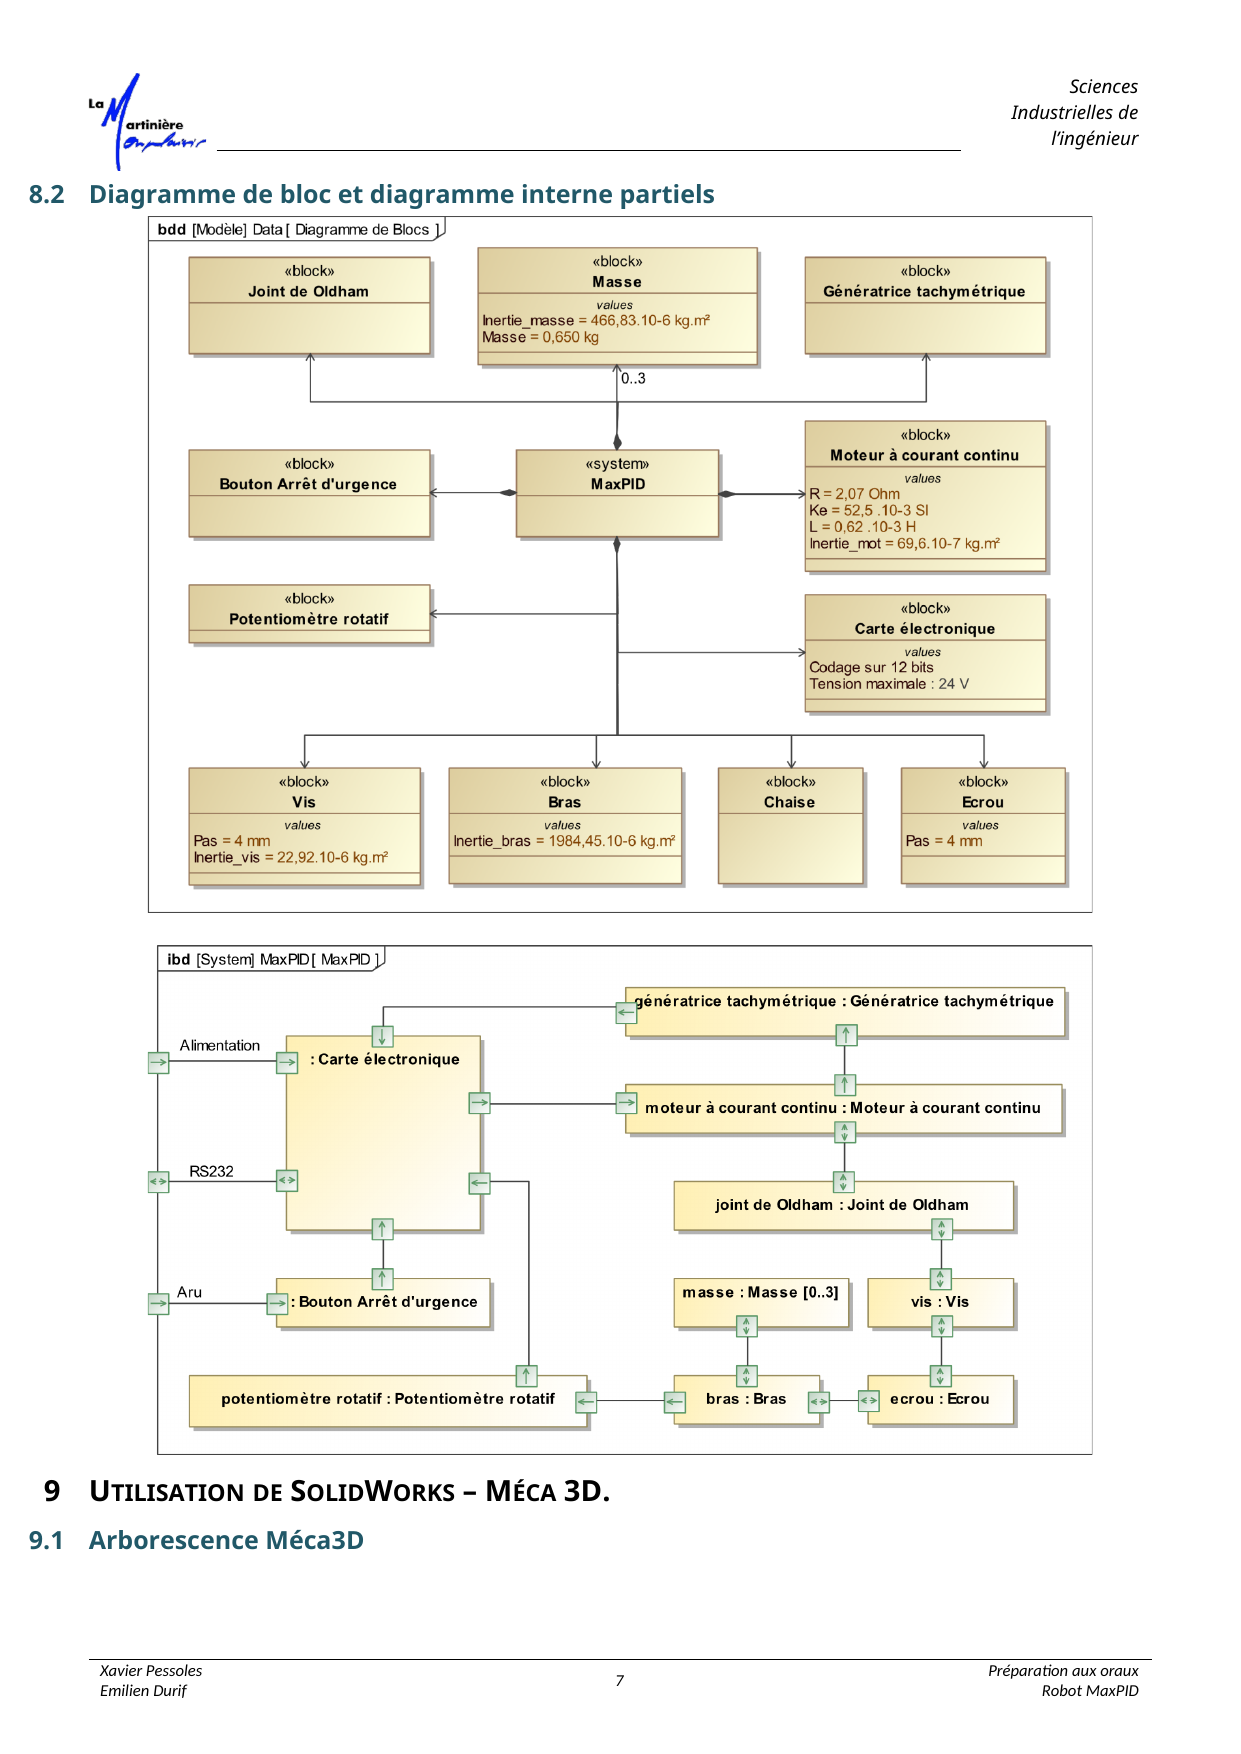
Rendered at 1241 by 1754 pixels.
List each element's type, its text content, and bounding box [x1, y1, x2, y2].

picture [147, 216, 1093, 913]
subtitle Arborescence Méca3D [29, 1522, 1152, 1556]
picture [147, 945, 1093, 1455]
subtitle Diagramme de bloc et diagramme interne partiels [29, 177, 1152, 211]
picture [88, 73, 207, 171]
subtitle Utilisation de SolidWorks – Méca 3D. [44, 1470, 1152, 1510]
